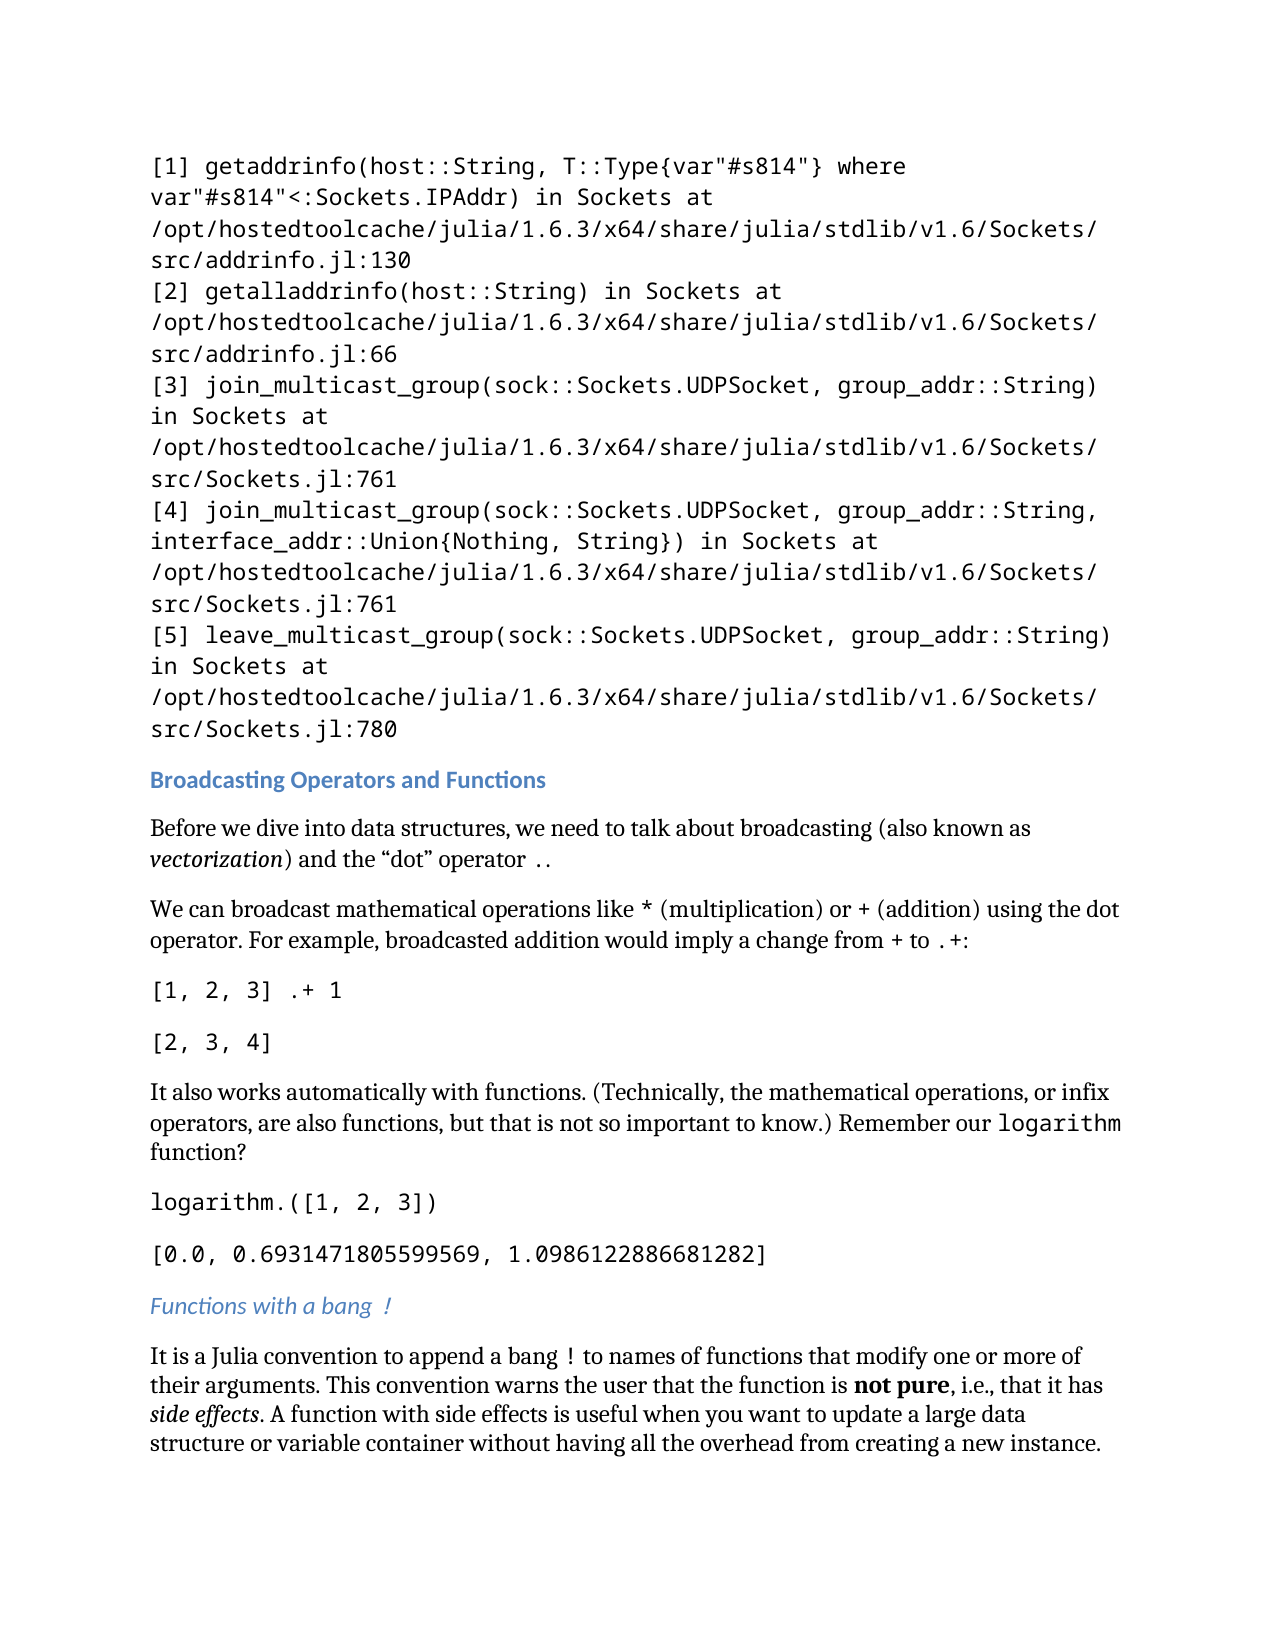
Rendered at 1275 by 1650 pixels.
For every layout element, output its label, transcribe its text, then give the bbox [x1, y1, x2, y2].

text [1] getaddrinfo(host::String, T::Type{var"#s814"} where var"#s814"<:Sockets.IPAddr) in Sockets at /opt/hostedtoolcache/julia/1.6.3/x64/share/julia/stdlib/v1.6/Sockets/src/addrinfo.jl:130 [2] getalladdrinfo(host::String) in Sockets at /opt/hostedtoolcache/julia/1.6.3/x64/share/julia/stdlib/v1.6/Sockets/src/addrinfo.jl:66 [3] join_multicast_group(sock::Sockets.UDPSocket, group_addr::String) in Sockets at /opt/hostedtoolcache/julia/1.6.3/x64/share/julia/stdlib/v1.6/Sockets/src/Sockets.jl:761 [4] join_multicast_group(sock::Sockets.UDPSocket, group_addr::String, interface_addr::Union{Nothing, String}) in Sockets at /opt/hostedtoolcache/julia/1.6.3/x64/share/julia/stdlib/v1.6/Sockets/src/Sockets.jl:761 [5] leave_multicast_group(sock::Sockets.UDPSocket, group_addr::String) in Sockets at /opt/hostedtoolcache/julia/1.6.3/x64/share/julia/stdlib/v1.6/Sockets/src/Sockets.jl:780 [150, 150, 1125, 744]
subtitle Broadcasting Operators and Functions [150, 764, 1125, 795]
text Before we dive into data structures, we need to talk about broadcasting (also known as vectorization) and the “dot” operator .. [150, 814, 1125, 874]
text logarithm.([1, 2, 3]) [150, 1186, 1125, 1217]
text It also works automatically with functions. (Technically, the mathematical operations, or infix operators, are also functions, but that is not so important to know.) Remember our logarithm function? [150, 1078, 1125, 1167]
text [2, 3, 4] [150, 1026, 1125, 1057]
text It is a Julia convention to append a bang ! to names of functions that modify one or more of their arguments. This convention warns the user that the function is not pure, i.e., that it has side effects. A function with side effects is useful when you want to update a large data structure or variable container without having all the overhead from creating a new instance. [150, 1340, 1125, 1457]
subtitle Functions with a bang ! [150, 1290, 1125, 1321]
text [0.0, 0.6931471805599569, 1.0986122886681282] [150, 1238, 1125, 1269]
text [1, 2, 3] .+ 1 [150, 974, 1125, 1005]
text We can broadcast mathematical operations like * (multiplication) or + (addition) using the dot operator. For example, broadcasted addition would imply a change from + to .+: [150, 893, 1125, 955]
